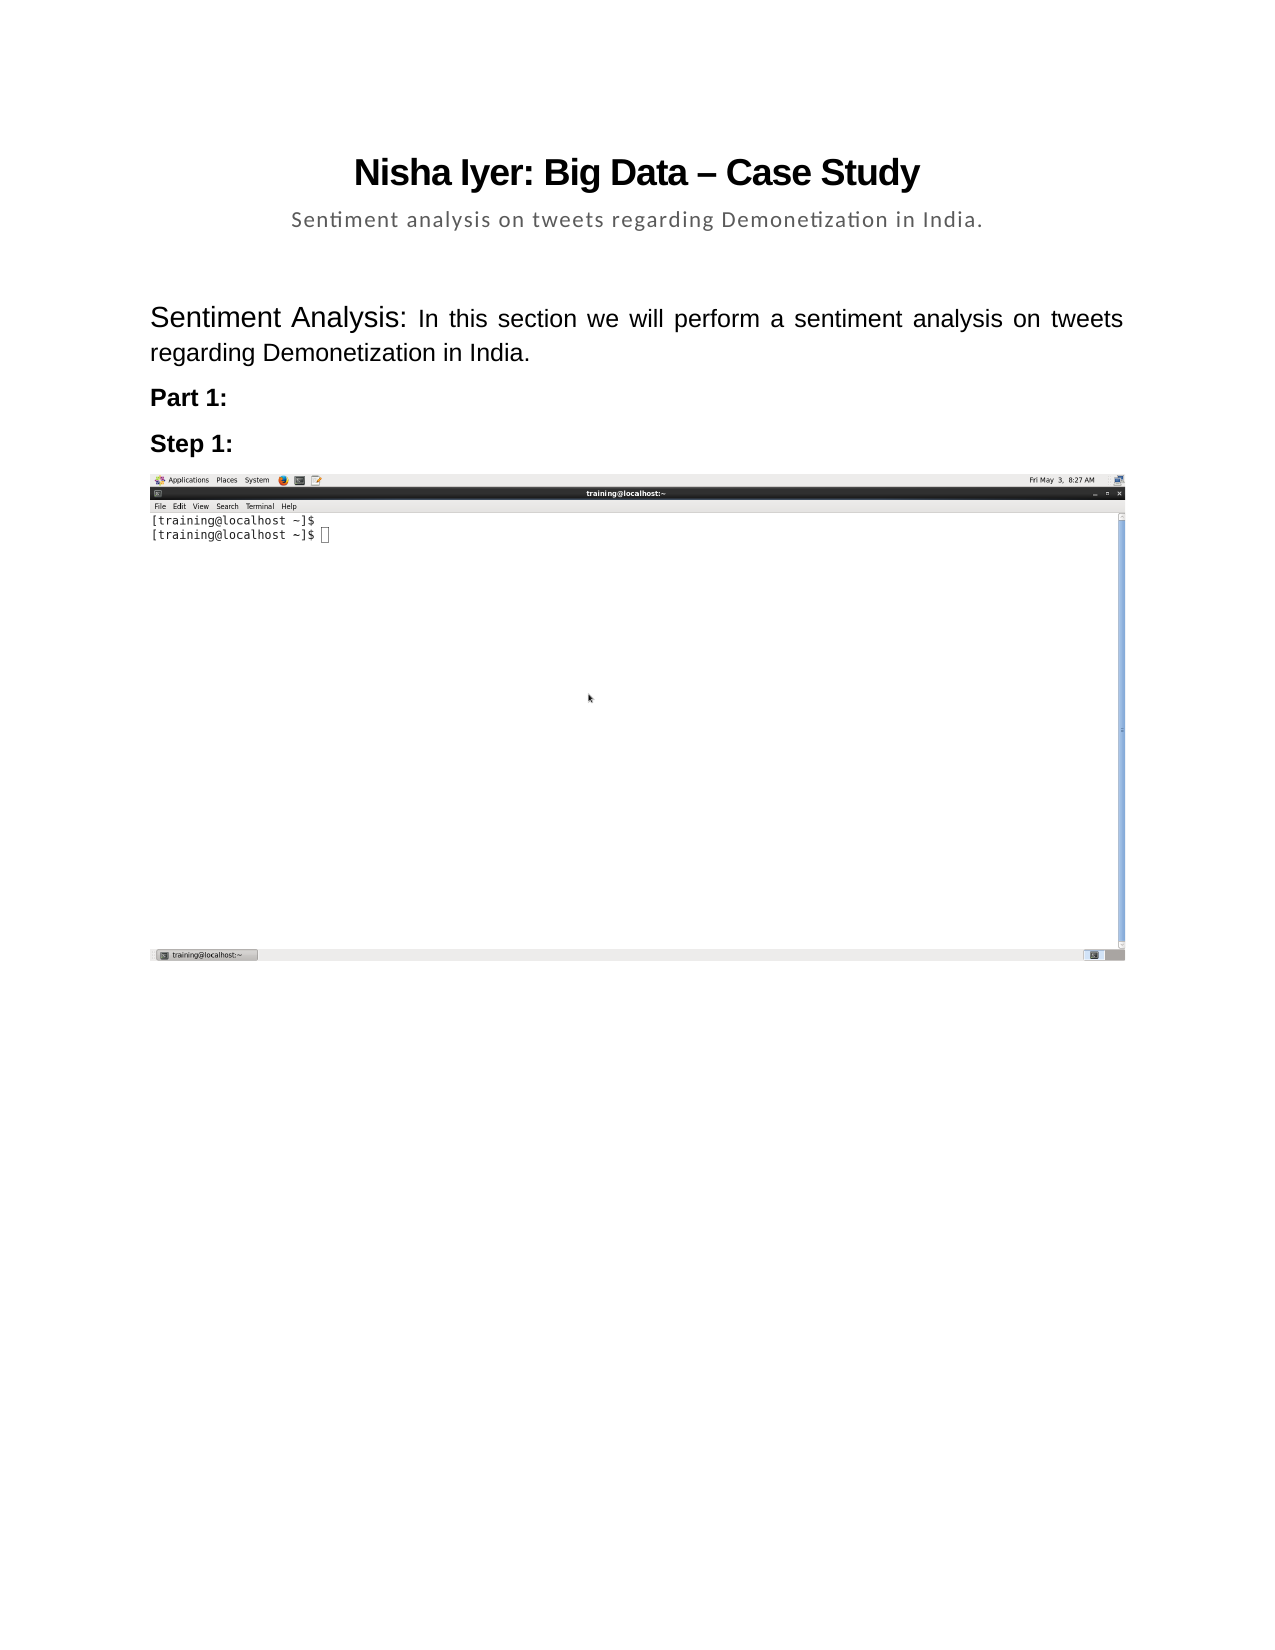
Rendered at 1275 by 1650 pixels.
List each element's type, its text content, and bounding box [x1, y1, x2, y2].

subtitle Sentiment analysis on tweets regarding Demonetization in India. [150, 206, 1125, 234]
picture [150, 474, 1125, 961]
text Part 1: [150, 383, 1125, 412]
title Nisha Iyer: Big Data – Case Study [150, 150, 1125, 193]
text Step 1: [150, 429, 1125, 458]
text Sentiment Analysis: In this section we will perform a sentiment analysis on tweets regarding Demonetization in India. [150, 300, 1125, 367]
